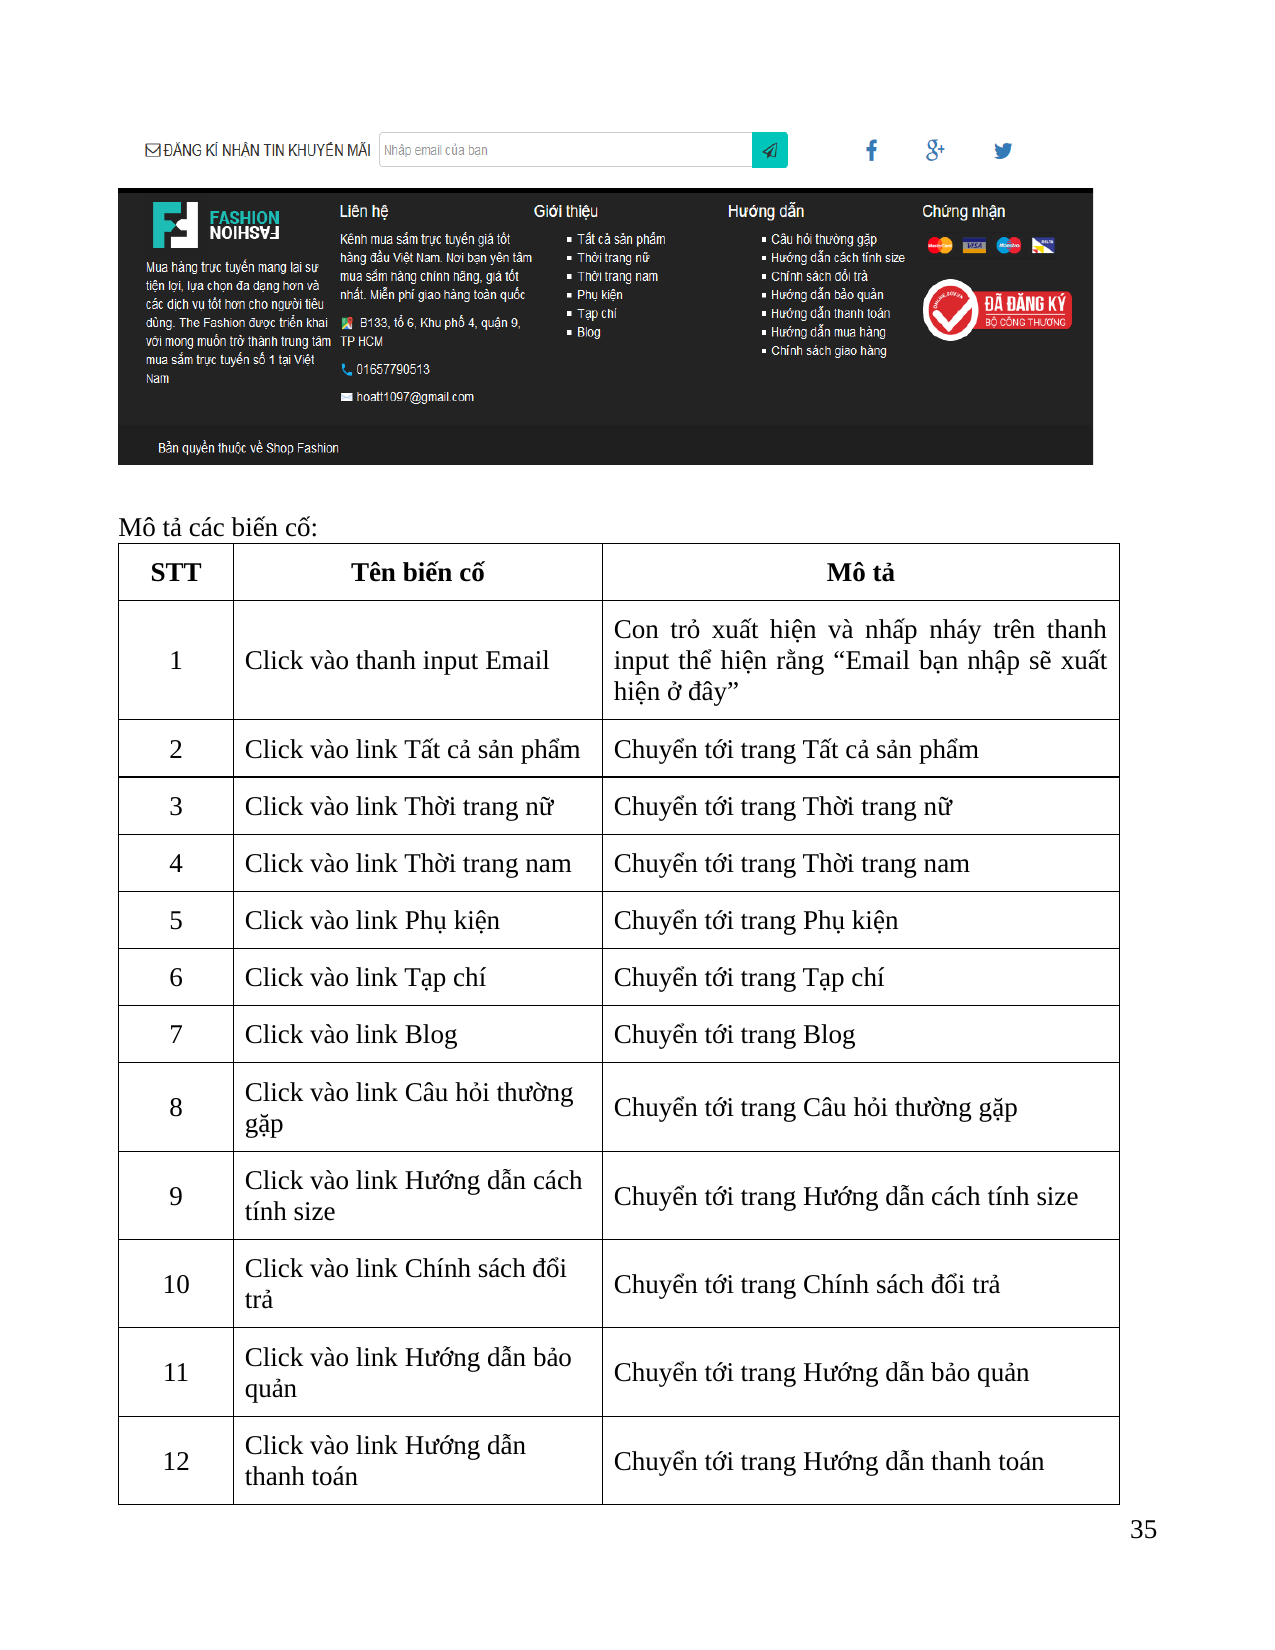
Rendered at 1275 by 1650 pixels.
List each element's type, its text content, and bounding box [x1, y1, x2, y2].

table_cell Click vào link Câu hỏi thường gặp [234, 1063, 602, 1151]
table_cell 1 [119, 601, 233, 719]
table_cell Chuyển tới trang Câu hỏi thường gặp [603, 1063, 1119, 1151]
picture [118, 118, 1094, 465]
table_cell Con trỏ xuất hiện và nhấp nháy trên thanh input thể hiện rằng “Email bạn nhập sẽ xuất hiện ở đây” [603, 601, 1119, 719]
table_cell 5 [119, 892, 233, 948]
table_cell 4 [119, 835, 233, 891]
table_cell 8 [119, 1063, 233, 1151]
table_cell 10 [119, 1240, 233, 1327]
text Mô tả các biến cố: [118, 511, 1157, 542]
table_cell Click vào link Thời trang nam [234, 835, 602, 891]
table_cell Click vào link Phụ kiện [234, 892, 602, 948]
table_cell Click vào thanh input Email [234, 601, 602, 719]
table_cell Chuyển tới trang Thời trang nam [603, 835, 1119, 891]
table_cell Chuyển tới trang Tạp chí [603, 949, 1119, 1005]
table_cell Click vào link Hướng dẫn thanh toán [234, 1417, 602, 1504]
table_header STT [119, 544, 233, 600]
table_cell Chuyển tới trang Blog [603, 1006, 1119, 1062]
table_cell 7 [119, 1006, 233, 1062]
table_cell 11 [119, 1328, 233, 1416]
table_cell 12 [119, 1417, 233, 1504]
table_cell Click vào link Hướng dẫn cách tính size [234, 1152, 602, 1239]
table_header Mô tả [603, 544, 1119, 600]
table_cell Click vào link Thời trang nữ [234, 778, 602, 833]
table_cell Chuyển tới trang Phụ kiện [603, 892, 1119, 948]
table_cell Chuyển tới trang Chính sách đổi trả [603, 1240, 1119, 1327]
table_cell Click vào link Tạp chí [234, 949, 602, 1005]
table_cell Chuyển tới trang Hướng dẫn bảo quản [603, 1328, 1119, 1416]
table_cell 9 [119, 1152, 233, 1239]
table_header Tên biến cố [234, 544, 602, 600]
table_cell Click vào link Blog [234, 1006, 602, 1062]
table_cell 2 [119, 720, 233, 776]
table_cell Click vào link Tất cả sản phẩm [234, 720, 602, 776]
table_cell 6 [119, 949, 233, 1005]
table_cell Chuyển tới trang Hướng dẫn cách tính size [603, 1152, 1119, 1239]
table_cell Chuyển tới trang Thời trang nữ [603, 778, 1119, 833]
table_cell Chuyển tới trang Tất cả sản phẩm [603, 720, 1119, 776]
table_cell Click vào link Hướng dẫn bảo quản [234, 1328, 602, 1416]
table_cell Click vào link Chính sách đổi trả [234, 1240, 602, 1327]
table_cell Chuyển tới trang Hướng dẫn thanh toán [603, 1417, 1119, 1504]
table_cell 3 [119, 778, 233, 833]
